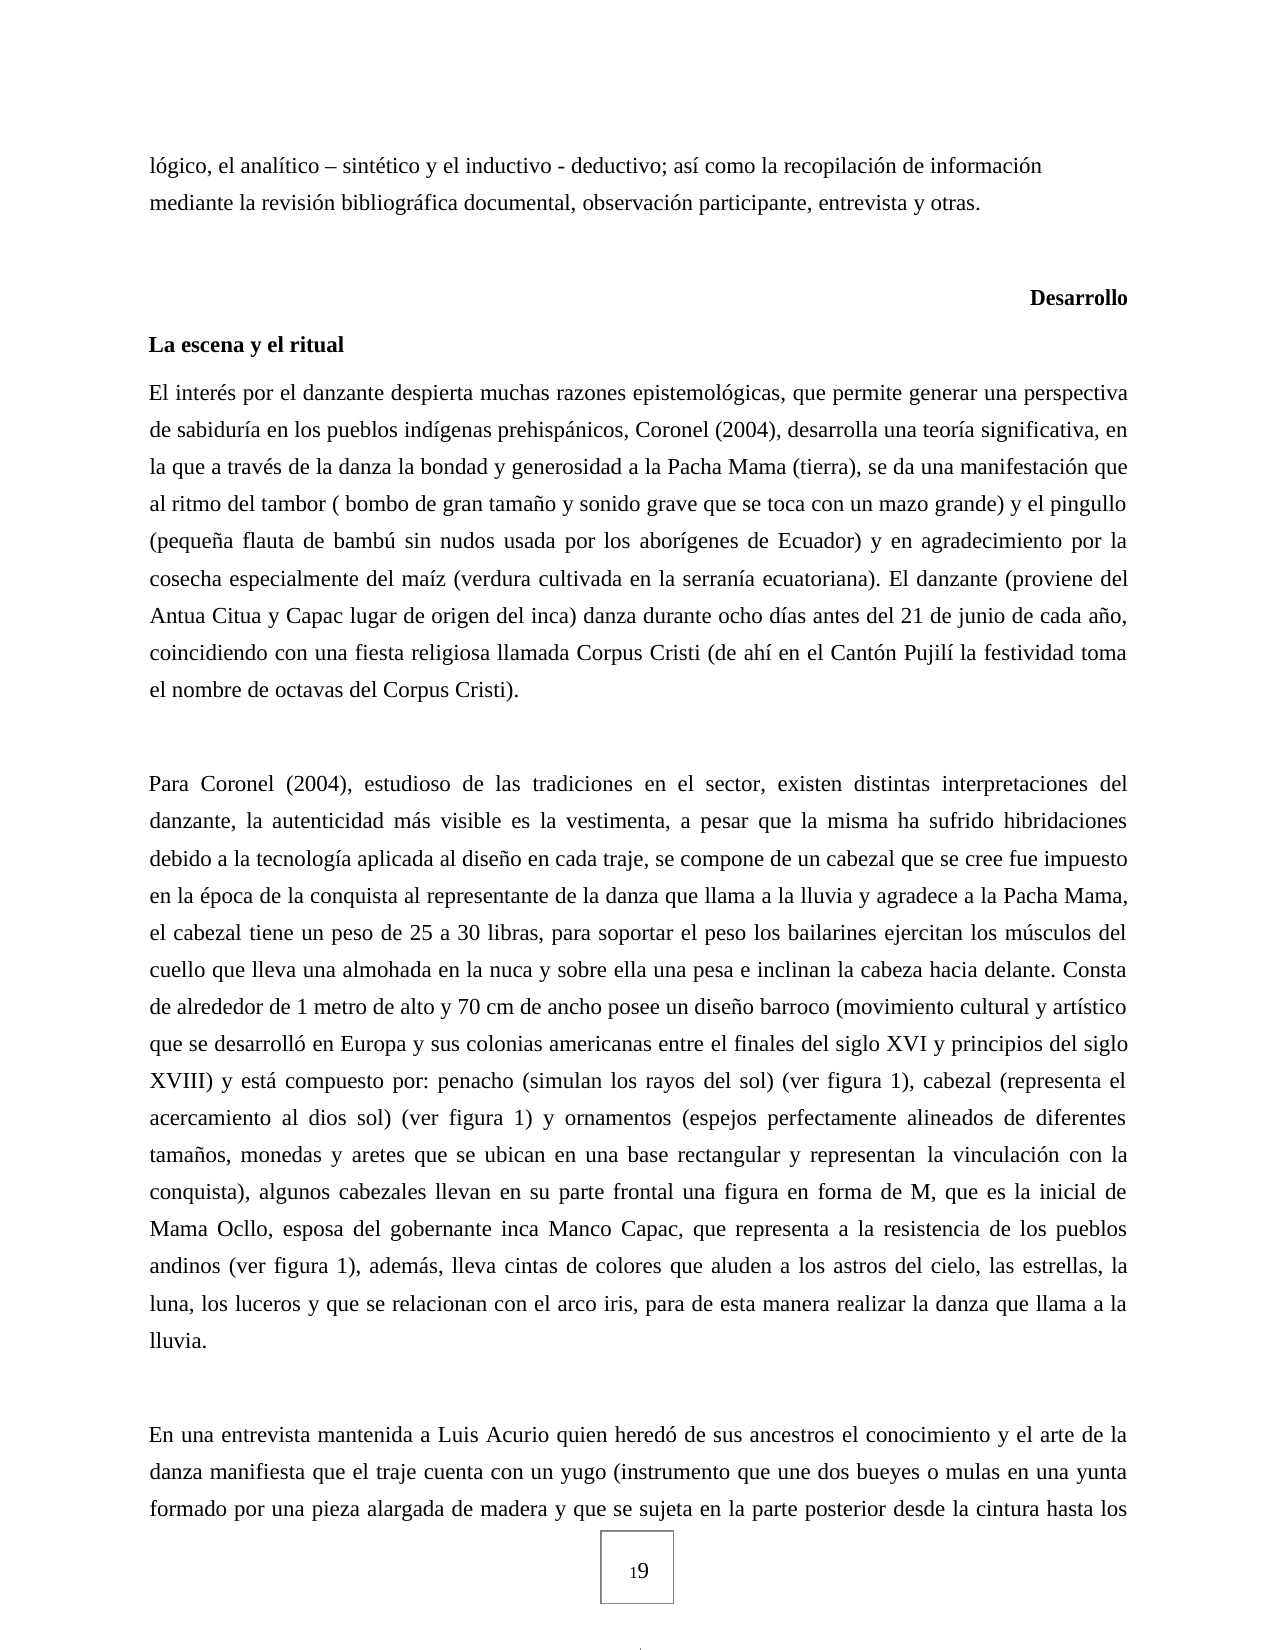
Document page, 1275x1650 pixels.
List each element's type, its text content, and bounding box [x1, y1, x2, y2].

text Para Coronel (2004), estudioso de las tradiciones en el sector, existen distintas interpretaciones del danzante, la autenticidad más visible es la vestimenta, a pesar que la misma ha sufrido hibridaciones debido a la tecnología aplicada al diseño en cada traje, se compone de un cabezal que se cree fue impuesto en la época de la conquista al representante de la danza que llama a la lluvia y agradece a la Pacha Mama, el cabezal tiene un peso de 25 a 30 libras, para soportar el peso los bailarines ejercitan los músculos del cuello que lleva una almohada en la nuca y sobre ella una pesa e inclinan la cabeza hacia delante. Consta de alrededor de 1 metro de alto y 70 cm de ancho posee un diseño barroco (movimiento cultural y artístico que se desarrolló en Europa y sus colonias americanas entre el finales del siglo XVI y principios del siglo XVIII) y está compuesto por: penacho (simulan los rayos del sol) (ver figura 1), cabezal (representa el acercamiento al dios sol) (ver figura 1) y ornamentos (espejos perfectamente alineados de diferentes tamaños, monedas y aretes que se ubican en una base rectangular y representan la vinculación con la conquista), algunos cabezales llevan en su parte frontal una figura en forma de M, que es la inicial de Mama Ocllo, esposa del gobernante inca Manco Capac, que representa a la resistencia de los pueblos andinos (ver figura 1), además, lleva cintas de colores que aluden a los astros del cielo, las estrellas, la luna, los luceros y que se relacionan con el arco iris, para de esta manera realizar la danza que llama a la lluvia. [148, 771, 1128, 1353]
text La escena y el ritual [148, 331, 1275, 358]
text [148, 1421, 1128, 1522]
picture [600, 1530, 674, 1604]
text lógico, el analítico – sintético y el inductivo - deductivo; así como la recopilación de información mediante la revisión bibliográfica documental, observación participante, entrevista y otras. [149, 152, 1128, 215]
text El interés por el danzante despierta muchas razones epistemológicas, que permite generar una perspectiva de sabiduría en los pueblos indígenas prehispánicos, Coronel (2004), desarrolla una teoría significativa, en la que a través de la danza la bondad y generosidad a la Pacha Mama (tierra), se da una manifestación que al ritmo del tambor ( bombo de gran tamaño y sonido grave que se toca con un mazo grande) y el pingullo (pequeña flauta de bambú sin nudos usada por los aborígenes de Ecuador) y en agradecimiento por la cosecha especialmente del maíz (verdura cultivada en la serranía ecuatoriana). El danzante (proviene del Antua Citua y Capac lugar de origen del inca) danza durante ocho días antes del 21 de junio de cada año, coincidiendo con una fiesta religiosa llamada Corpus Cristi (de ahí en el Cantón Pujilí la festividad toma el nombre de octavas del Corpus Cristi). [148, 379, 1128, 702]
subtitle Desarrollo [0, 284, 1128, 310]
